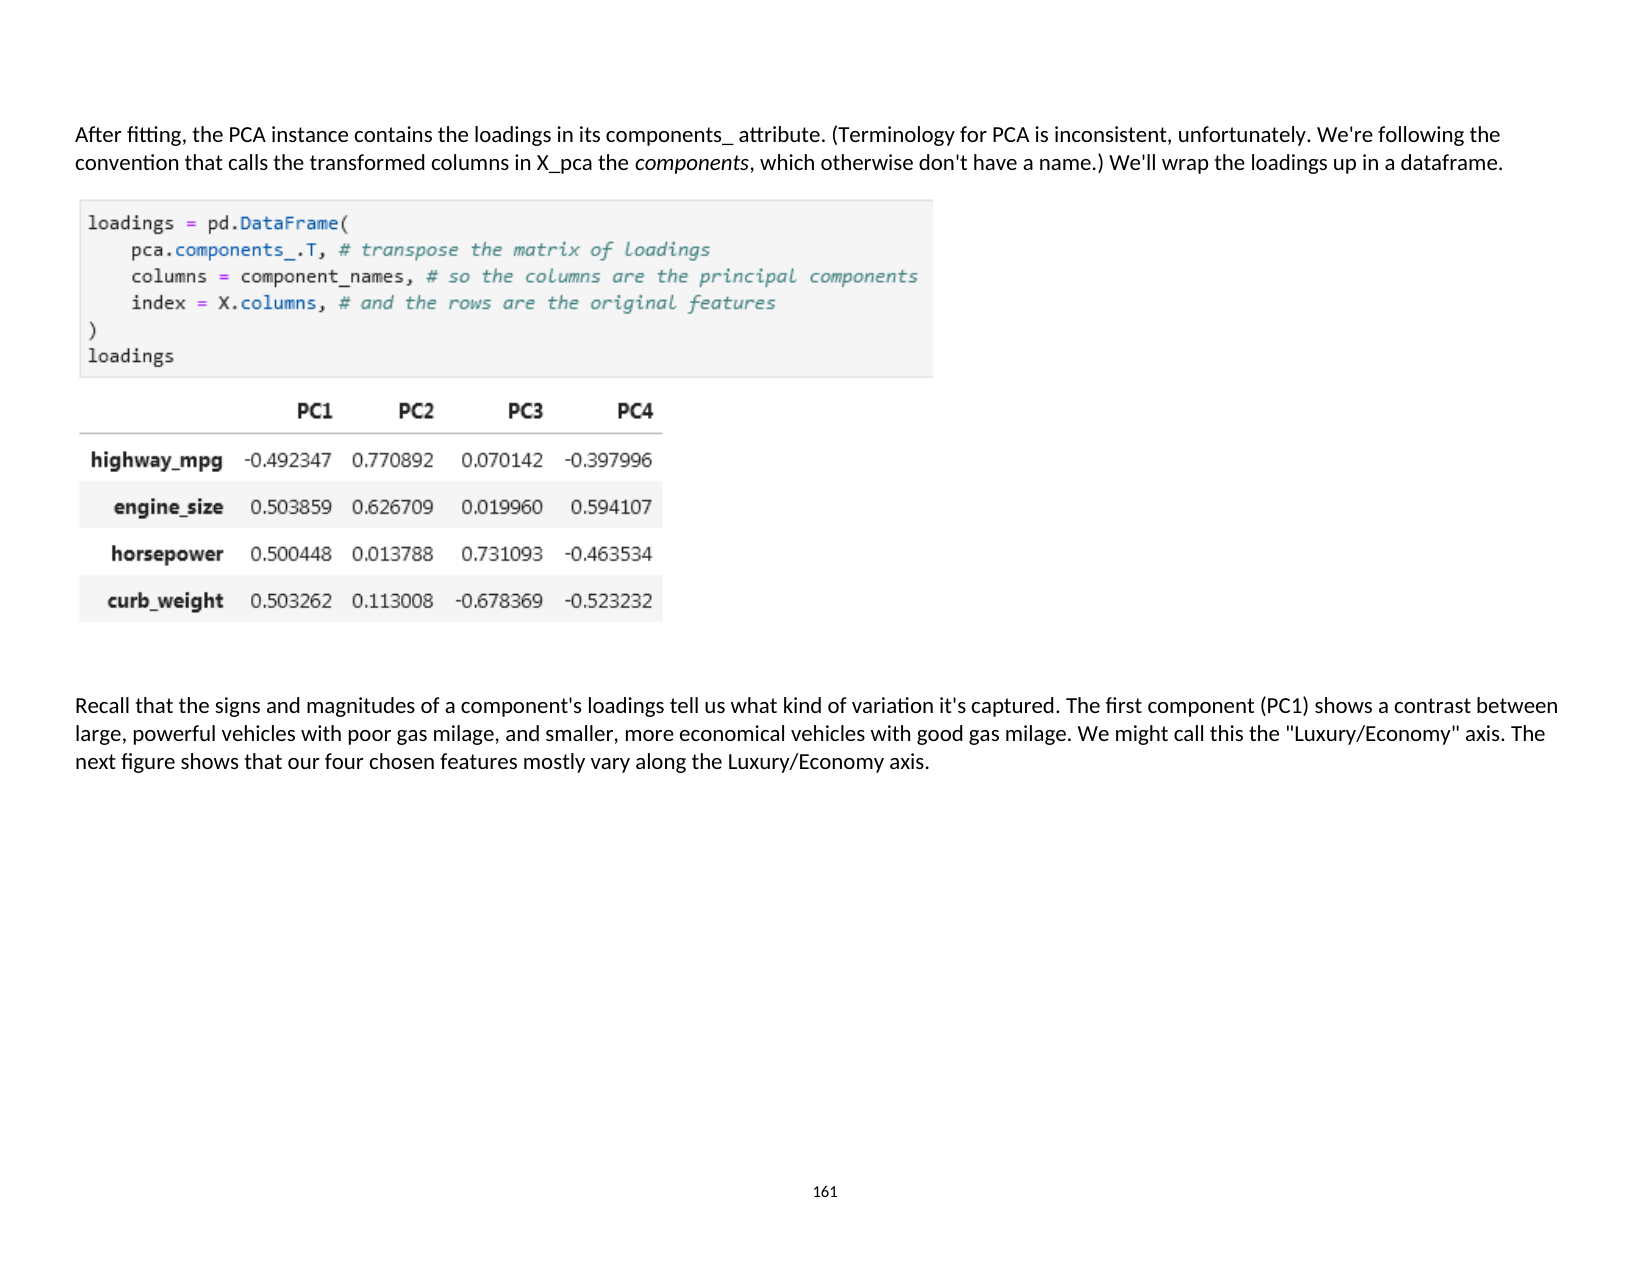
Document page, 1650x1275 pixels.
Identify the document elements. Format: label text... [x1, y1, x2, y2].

text After fitting, the PCA instance contains the loadings in its components_ attribute. (Terminology for PCA is inconsistent, unfortunately. We're following the convention that calls the transformed columns in X_pca the components, which otherwise don't have a name.) We'll wrap the loadings up in a dataframe. [75, 120, 1575, 176]
picture [75, 192, 933, 630]
text Recall that the signs and magnitudes of a component's loadings tell us what kind of variation it's captured. The first component (PC1) shows a contrast between large, powerful vehicles with poor gas milage, and smaller, more economical vehicles with good gas milage. We might call this the "Luxury/Economy" axis. The next figure shows that our four chosen features mostly vary along the Luxury/Economy axis. [75, 691, 1575, 775]
